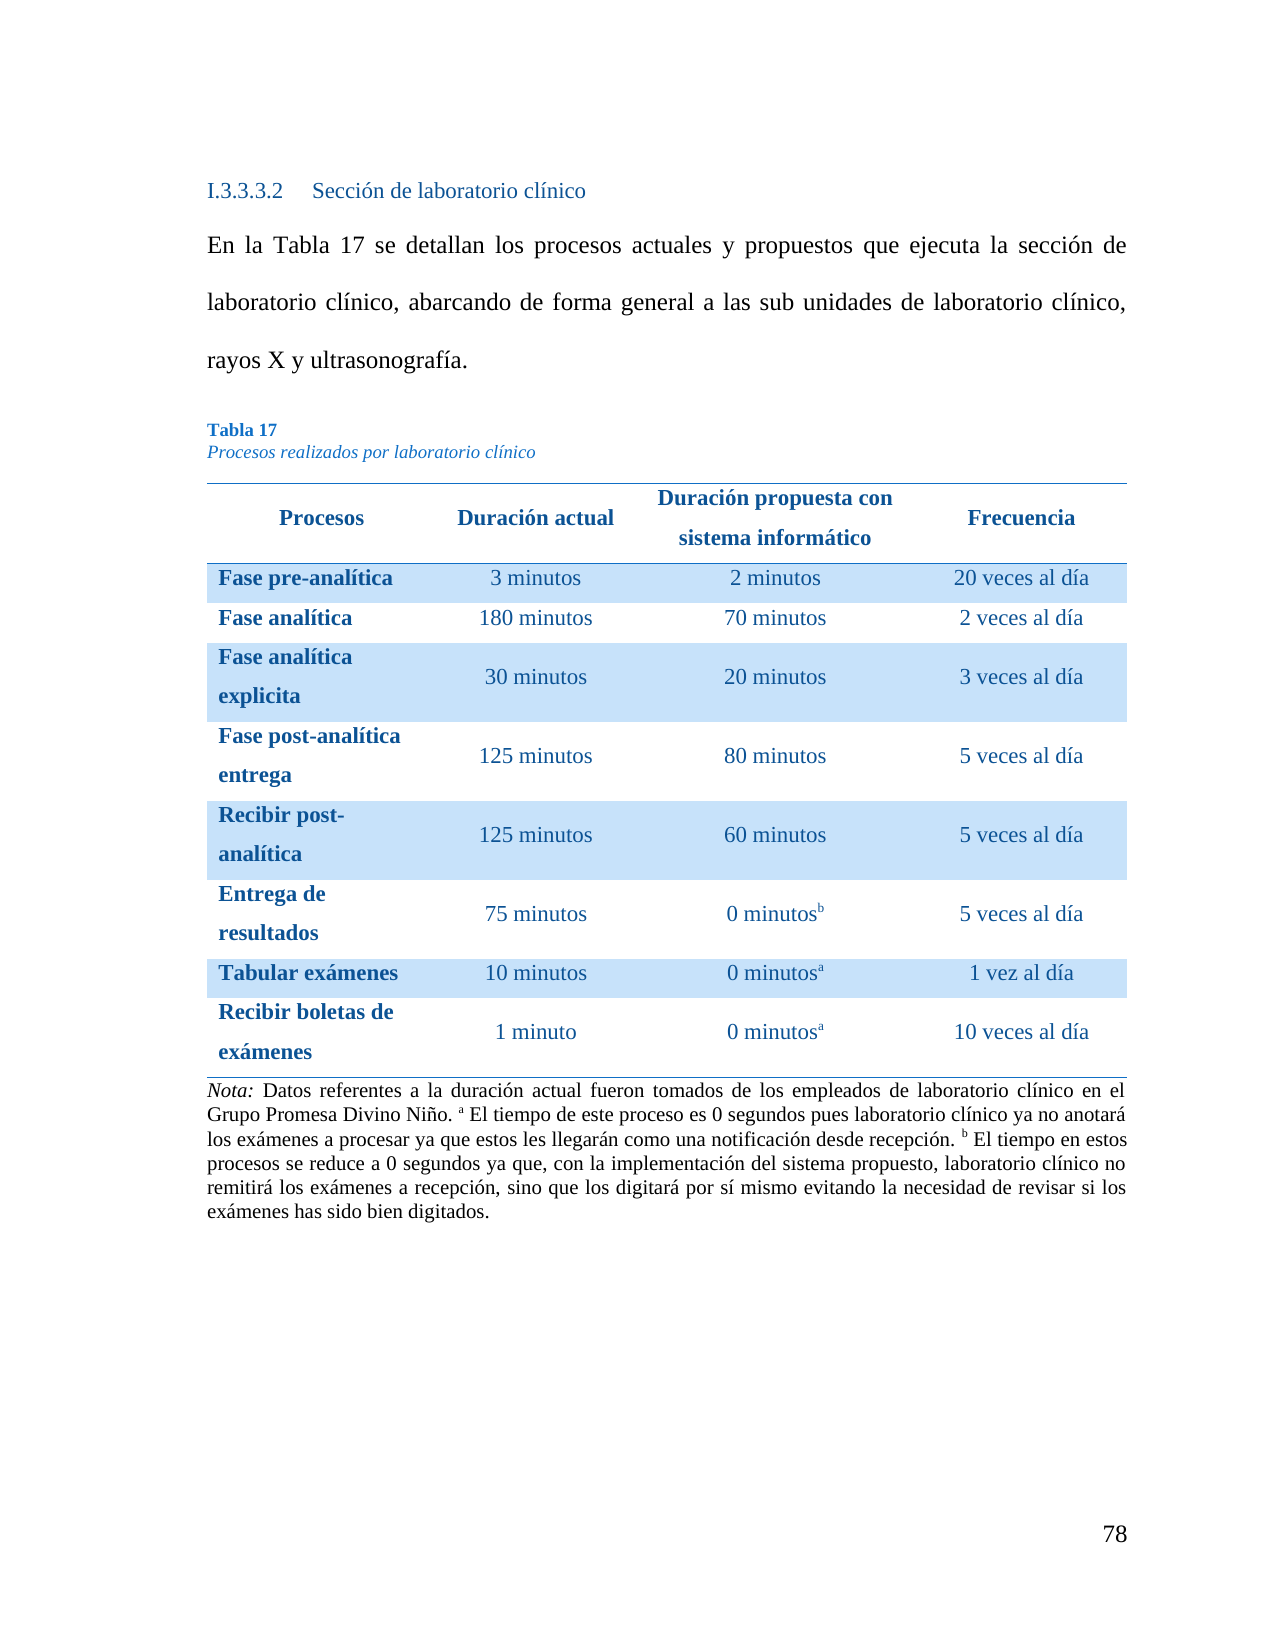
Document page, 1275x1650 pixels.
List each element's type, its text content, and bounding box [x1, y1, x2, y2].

table_cell 180 minutos [436, 604, 635, 643]
table_cell 30 minutos [436, 643, 635, 722]
table_cell Fase analítica [207, 604, 436, 643]
table_cell 125 minutos [436, 722, 635, 801]
table_header Duración actual [436, 484, 635, 563]
table_cell Fase post-analítica entrega [207, 722, 436, 801]
table_cell 75 minutos [436, 880, 635, 959]
subtitle Sección de laboratorio clínico [207, 177, 1127, 203]
table_cell Fase pre-analítica [207, 564, 436, 603]
table_header Frecuencia [915, 484, 1127, 563]
table_cell 5 veces al día [915, 722, 1127, 801]
table_cell 80 minutos [635, 722, 915, 801]
text En la Tabla 17 se detallan los procesos actuales y propuestos que ejecuta la sección de laboratorio clínico, abarcando de forma general a las sub unidades de laboratorio clínico, rayos X y ultrasonografía. [207, 230, 1127, 374]
table_cell 2 veces al día [915, 604, 1127, 643]
table_cell 0 minutosa [635, 998, 915, 1077]
table_cell 0 minutosb [635, 880, 915, 959]
table_cell Entrega de resultados [207, 880, 436, 959]
table_cell 70 minutos [635, 604, 915, 643]
table_cell 10 veces al día [915, 998, 1127, 1077]
table_cell Fase analítica explicita [207, 643, 436, 722]
text Tabla 17 Procesos realizados por laboratorio clínico [207, 419, 1127, 462]
table_cell 3 veces al día [915, 643, 1127, 722]
table_cell 3 minutos [436, 564, 635, 603]
table_cell Recibir boletas de exámenes [207, 998, 436, 1077]
table_cell 20 veces al día [915, 564, 1127, 603]
table_cell 60 minutos [635, 801, 915, 880]
table_header Duración propuesta con sistema informático [635, 484, 915, 563]
table_cell Recibir post-analítica [207, 801, 436, 880]
table_cell 1 vez al día [915, 959, 1127, 998]
table_header Procesos [207, 484, 436, 563]
table_cell 0 minutosa [635, 959, 915, 998]
table_cell 1 minuto [436, 998, 635, 1077]
table_cell 20 minutos [635, 643, 915, 722]
text Nota: Datos referentes a la duración actual fueron tomados de los empleados de laboratorio clínico en el Grupo Promesa Divino Niño. a El tiempo de este proceso es 0 segundos pues laboratorio clínico ya no anotará los exámenes a procesar ya que estos les llegarán como una notificación desde recepción. b El tiempo en estos procesos se reduce a 0 segundos ya que, con la implementación del sistema propuesto, laboratorio clínico no remitirá los exámenes a recepción, sino que los digitará por sí mismo evitando la necesidad de revisar si los exámenes has sido bien digitados. [207, 1078, 1127, 1223]
table_cell 2 minutos [635, 564, 915, 603]
table_cell 5 veces al día [915, 801, 1127, 880]
table_cell 5 veces al día [915, 880, 1127, 959]
table_cell Tabular exámenes [207, 959, 436, 998]
table_cell 125 minutos [436, 801, 635, 880]
table_cell 10 minutos [436, 959, 635, 998]
